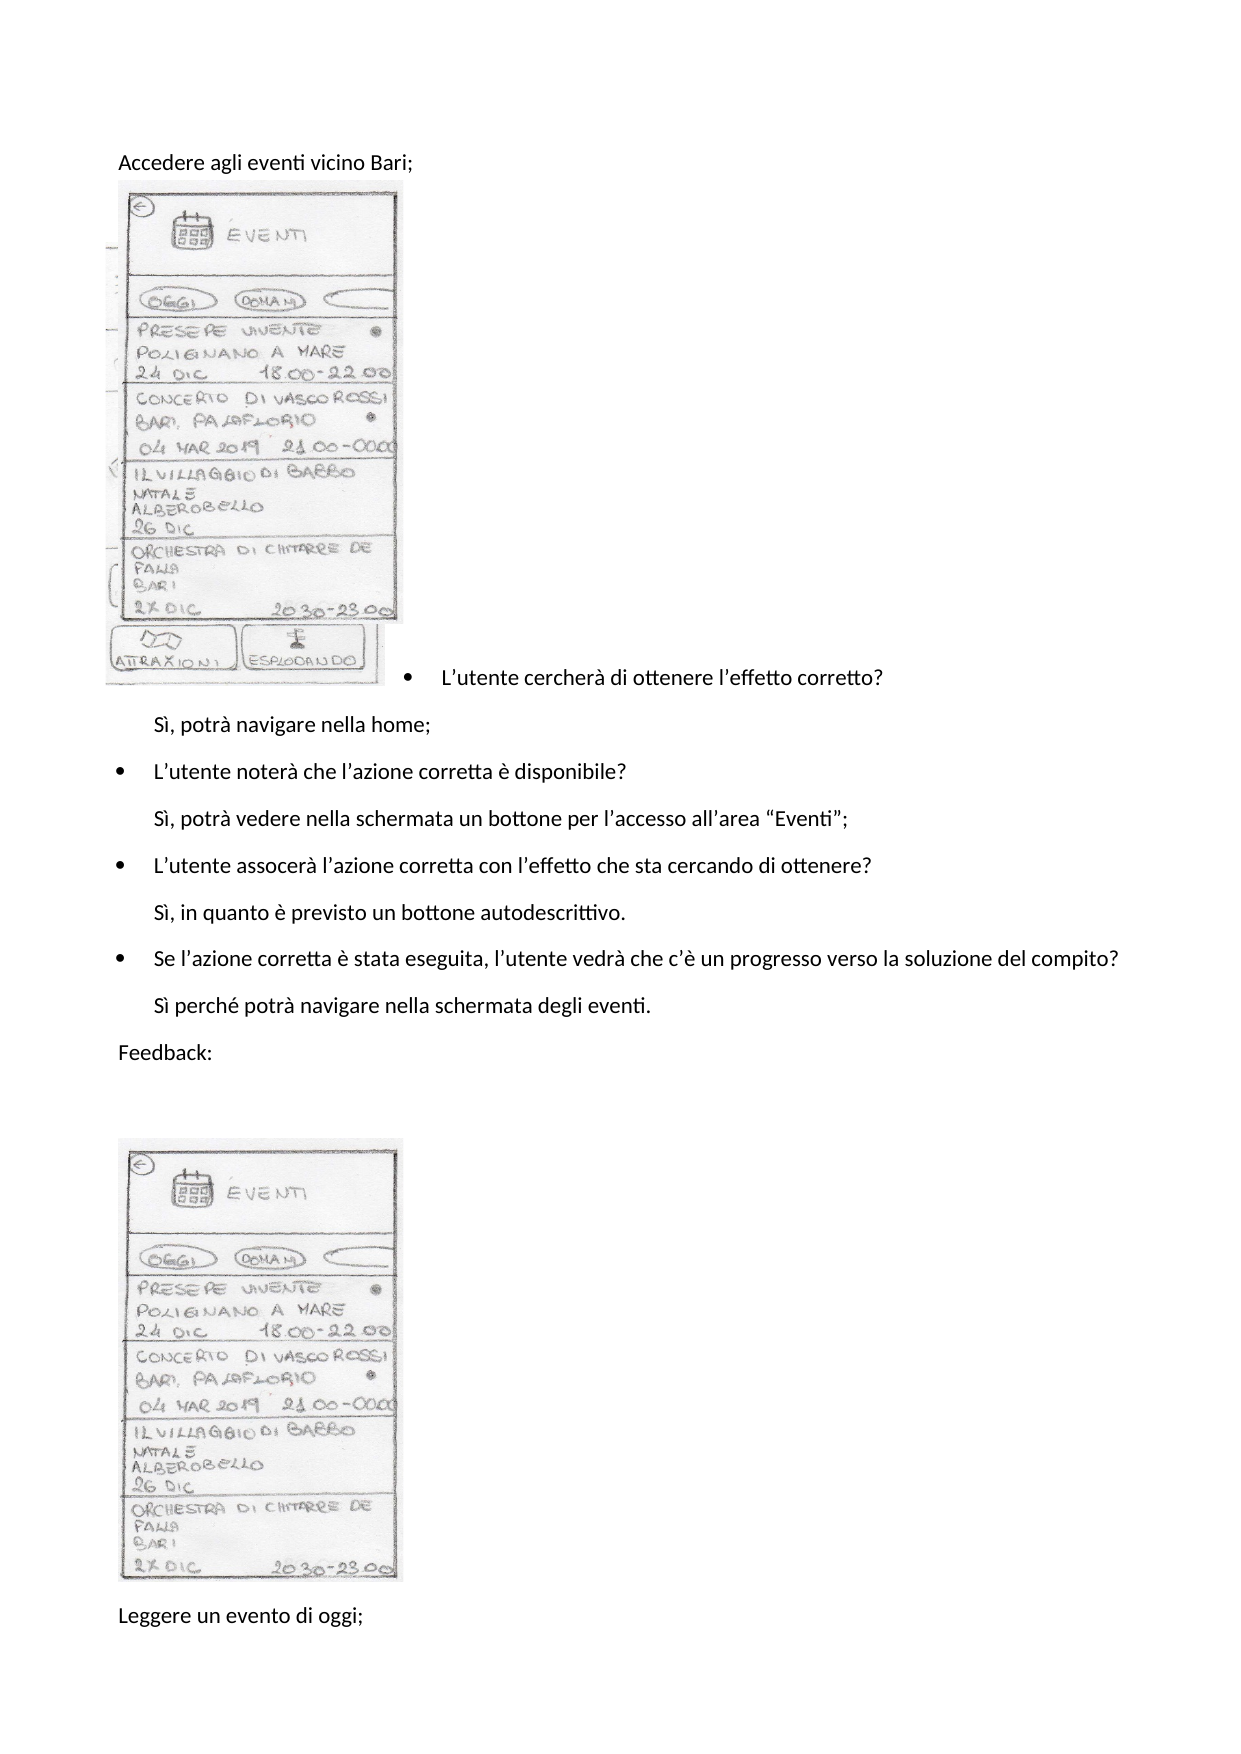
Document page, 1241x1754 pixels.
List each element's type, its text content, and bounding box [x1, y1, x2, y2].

list L’utente noterà che l’azione corretta è disponibile? [116, 757, 1122, 785]
picture [105, 180, 404, 686]
list L’utente assocerà l’azione corretta con l’effetto che sta cercando di ottenere? [116, 851, 1122, 879]
list Se l’azione corretta è stata eseguita, l’utente vedrà che c’è un progresso verso la soluzione del compito? [116, 944, 1122, 972]
list L’utente cercherà di ottenere l’effetto corretto? [116, 663, 1122, 691]
text Sì perché potrà navigare nella schermata degli eventi. [118, 991, 1122, 1019]
text Sì, in quanto è previsto un bottone autodescrittivo. [118, 898, 1122, 926]
text Feedback: [118, 1038, 1122, 1066]
text Accedere agli eventi vicino Bari; [118, 148, 1122, 176]
text Sì, potrà vedere nella schermata un bottone per l’accesso all’area “Eventi”; [118, 804, 1122, 832]
picture [118, 1138, 404, 1582]
text Leggere un evento di oggi; [118, 1601, 1122, 1629]
text Sì, potrà navigare nella home; [118, 710, 1122, 738]
